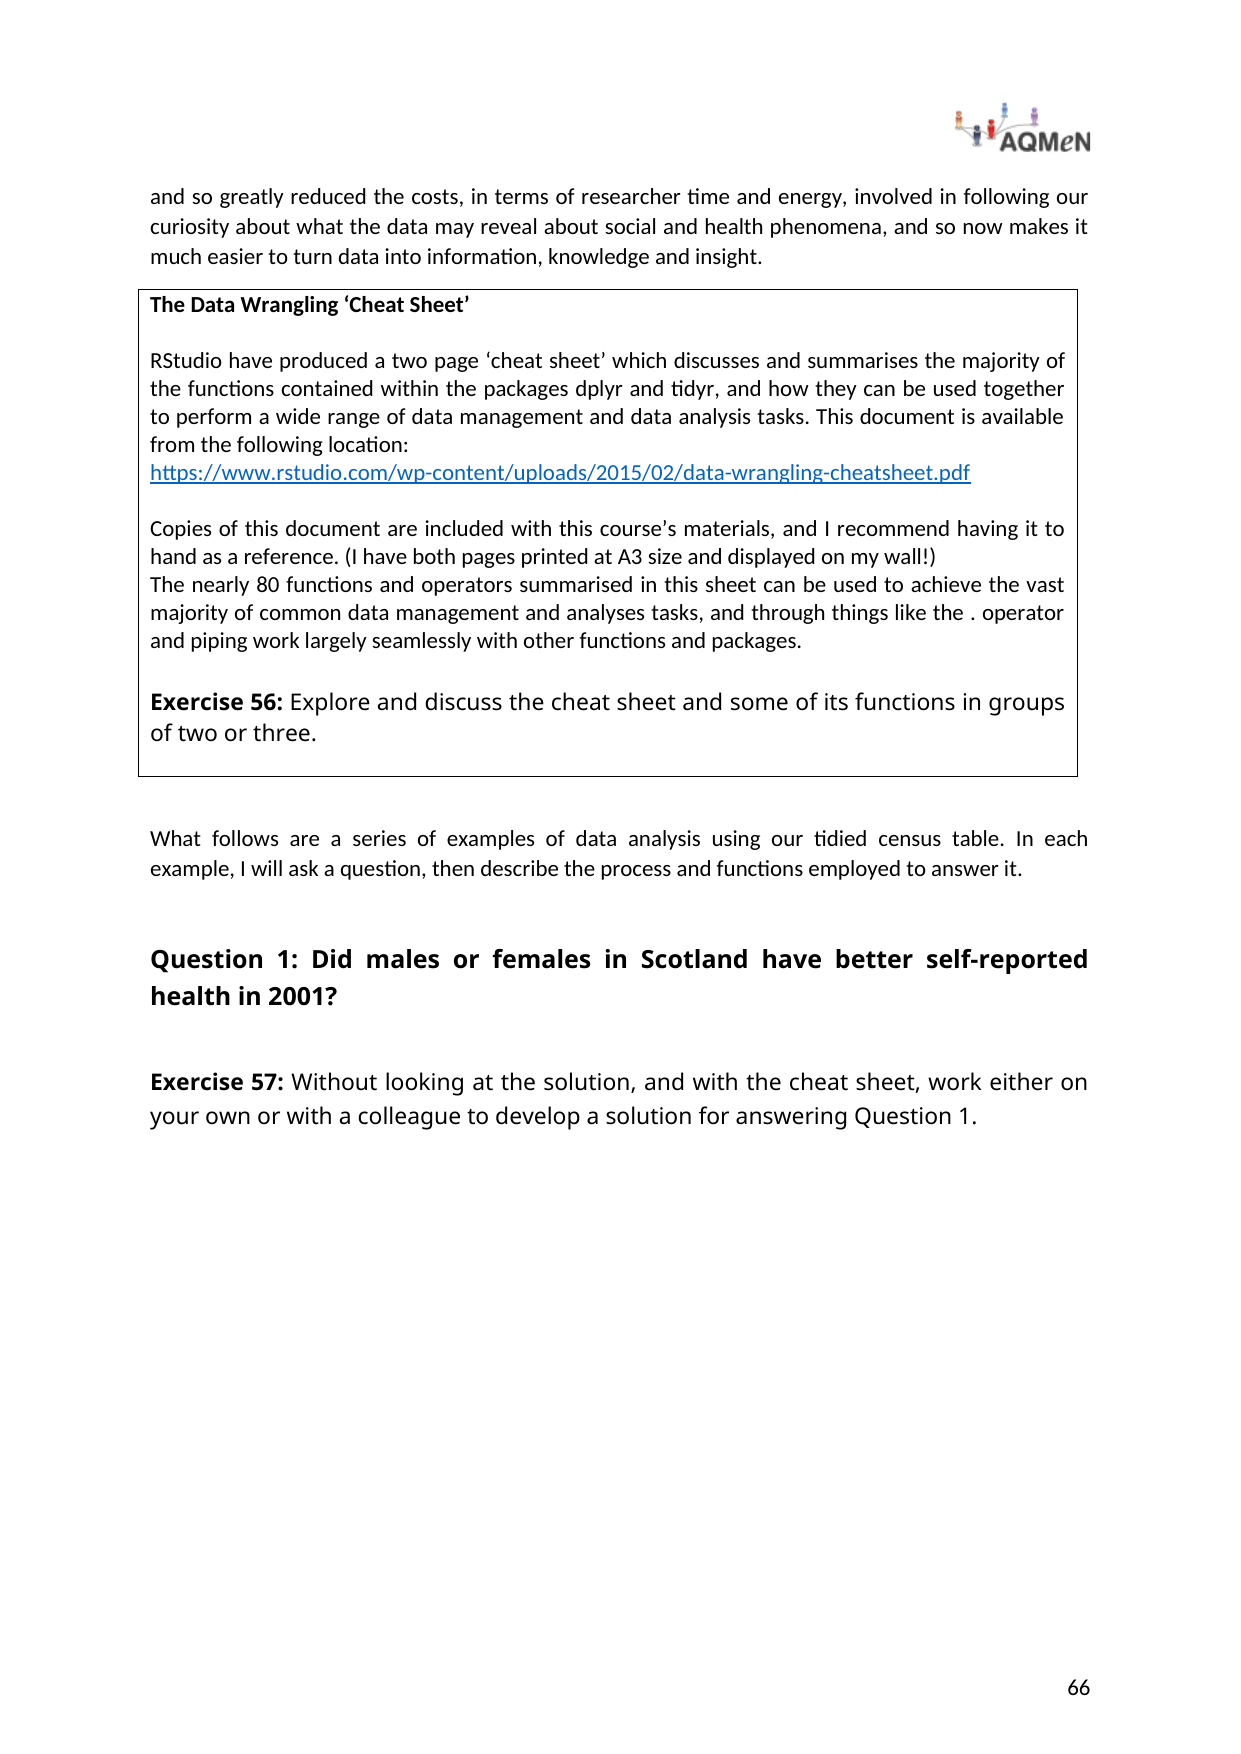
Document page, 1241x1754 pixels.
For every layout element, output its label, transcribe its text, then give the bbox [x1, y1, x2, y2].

picture [955, 73, 1091, 182]
text Exercise 57: Without looking at the solution, and with the cheat sheet, work either on your own or with a colleague to develop a solution for answering Question 1. [150, 1066, 1090, 1131]
subtitle Question 1: Did males or females in Scotland have better self-reported health in 2001? [150, 942, 1090, 1013]
text What follows are a series of examples of data analysis using our tidied census table. In each example, I will ask a question, then describe the process and functions employed to answer it. [150, 824, 1090, 882]
table_header The Data Wrangling ‘Cheat Sheet’ RStudio have produced a two page ‘cheat sheet’ which discusses and summarises the majority of the functions contained within the packages dplyr and tidyr, and how they can be used together to perform a wide range of data management and data analysis tasks. This document is available from the following location: https://www.rstudio.com/wp-content/uploads/2015/02/data-wrangling-cheatsheet.pdf Copies of this document are included with this course’s materials, and I recommend having it to hand as a reference. (I have both pages printed at A3 size and displayed on my wall!) The nearly 80 functions and operators summarised in this sheet can be used to achieve the vast majority of common data management and analyses tasks, and through things like the . operator and piping work largely seamlessly with other functions and packages. Exercise 56: Explore and discuss the cheat sheet and some of its functions in groups of two or three. [139, 290, 1077, 776]
